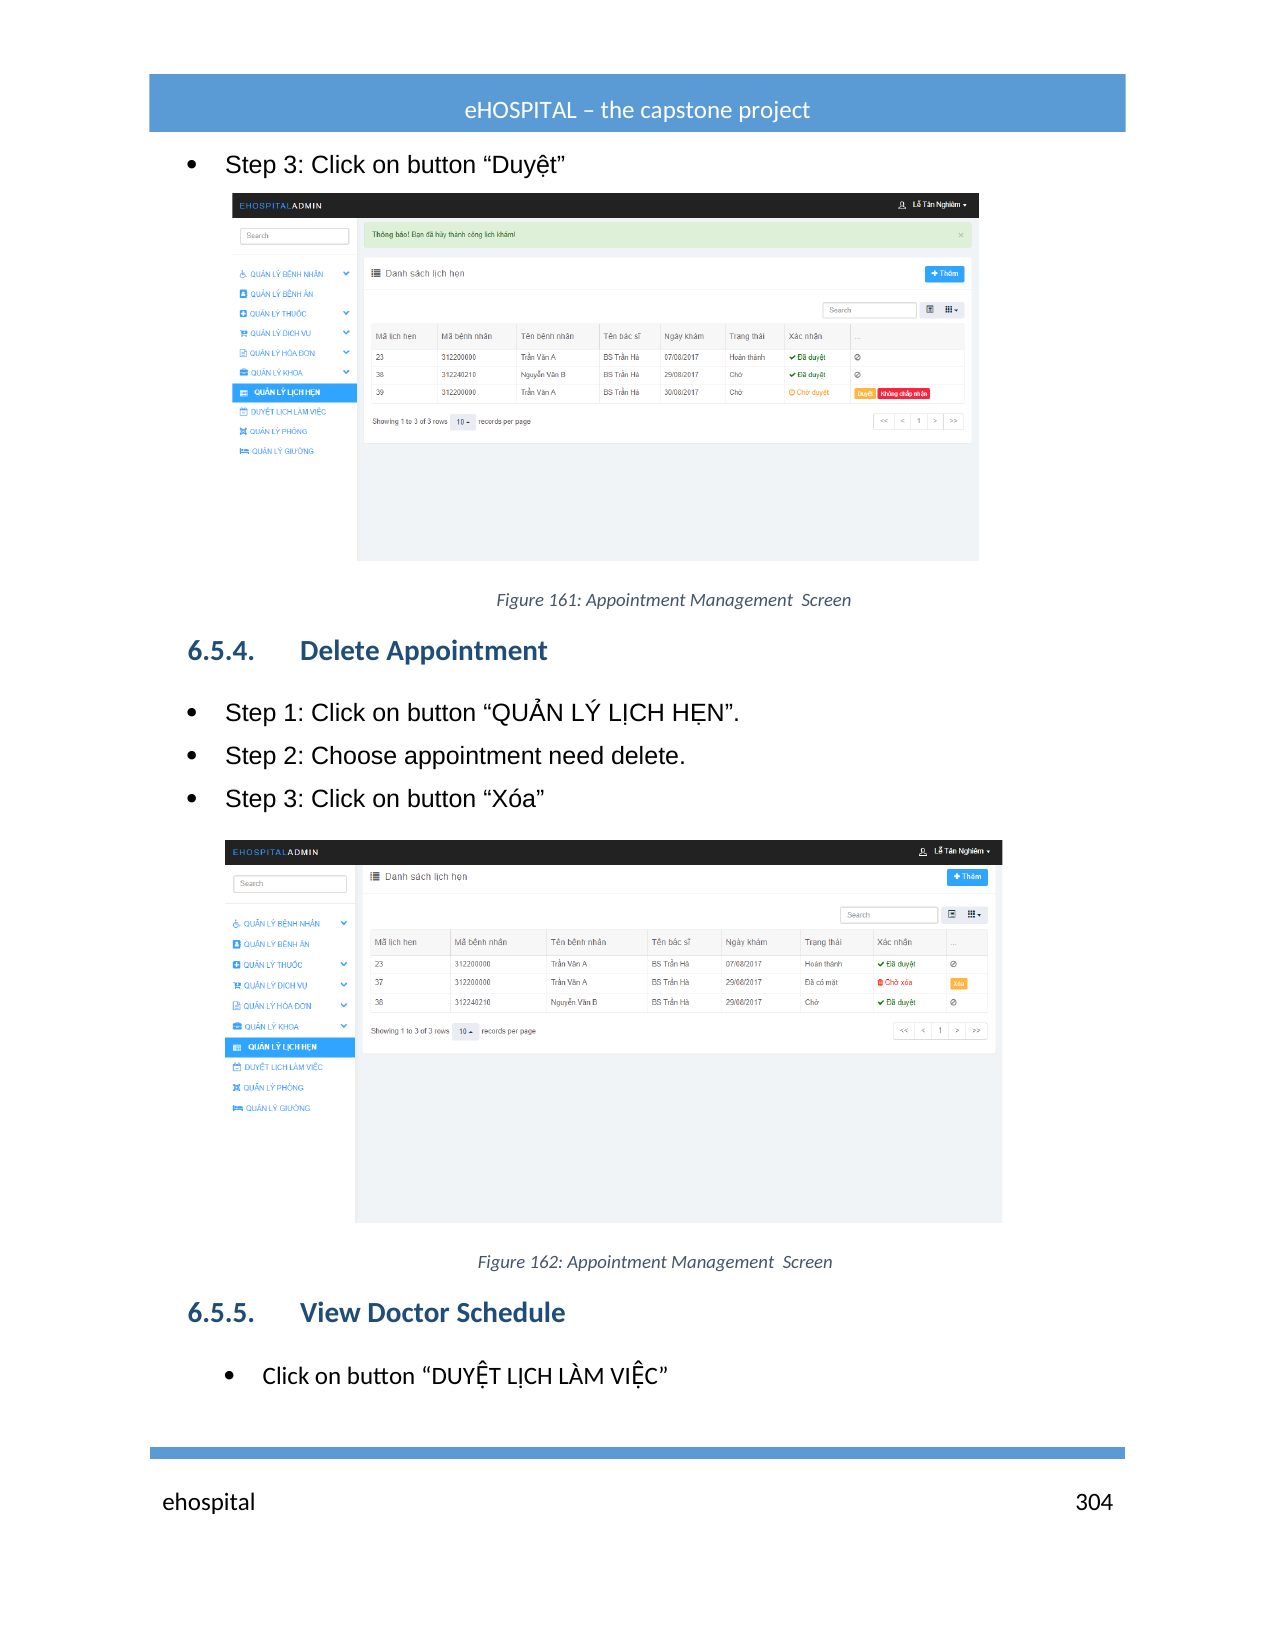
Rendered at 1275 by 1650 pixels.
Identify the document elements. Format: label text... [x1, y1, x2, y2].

list Step 1: Click on button “QUẢN LÝ LỊCH HẸN”. [187, 698, 1125, 727]
list Step 3: Click on button “Duyệt” [187, 150, 1125, 179]
picture [225, 840, 1003, 1223]
list Click on button “DUYỆT LỊCH LÀM VIỆC” [225, 1360, 1125, 1390]
text Figure 161: Appointment Management Screen [225, 588, 1125, 611]
list Step 2: Choose appointment need delete. [187, 741, 1125, 770]
subtitle Delete Appointment [187, 632, 1125, 667]
subtitle View Doctor Schedule [187, 1294, 1125, 1329]
text Figure 162: Appointment Management Screen [187, 1250, 1125, 1273]
list Step 3: Click on button “Xóa” [187, 784, 1125, 813]
picture [232, 193, 979, 561]
